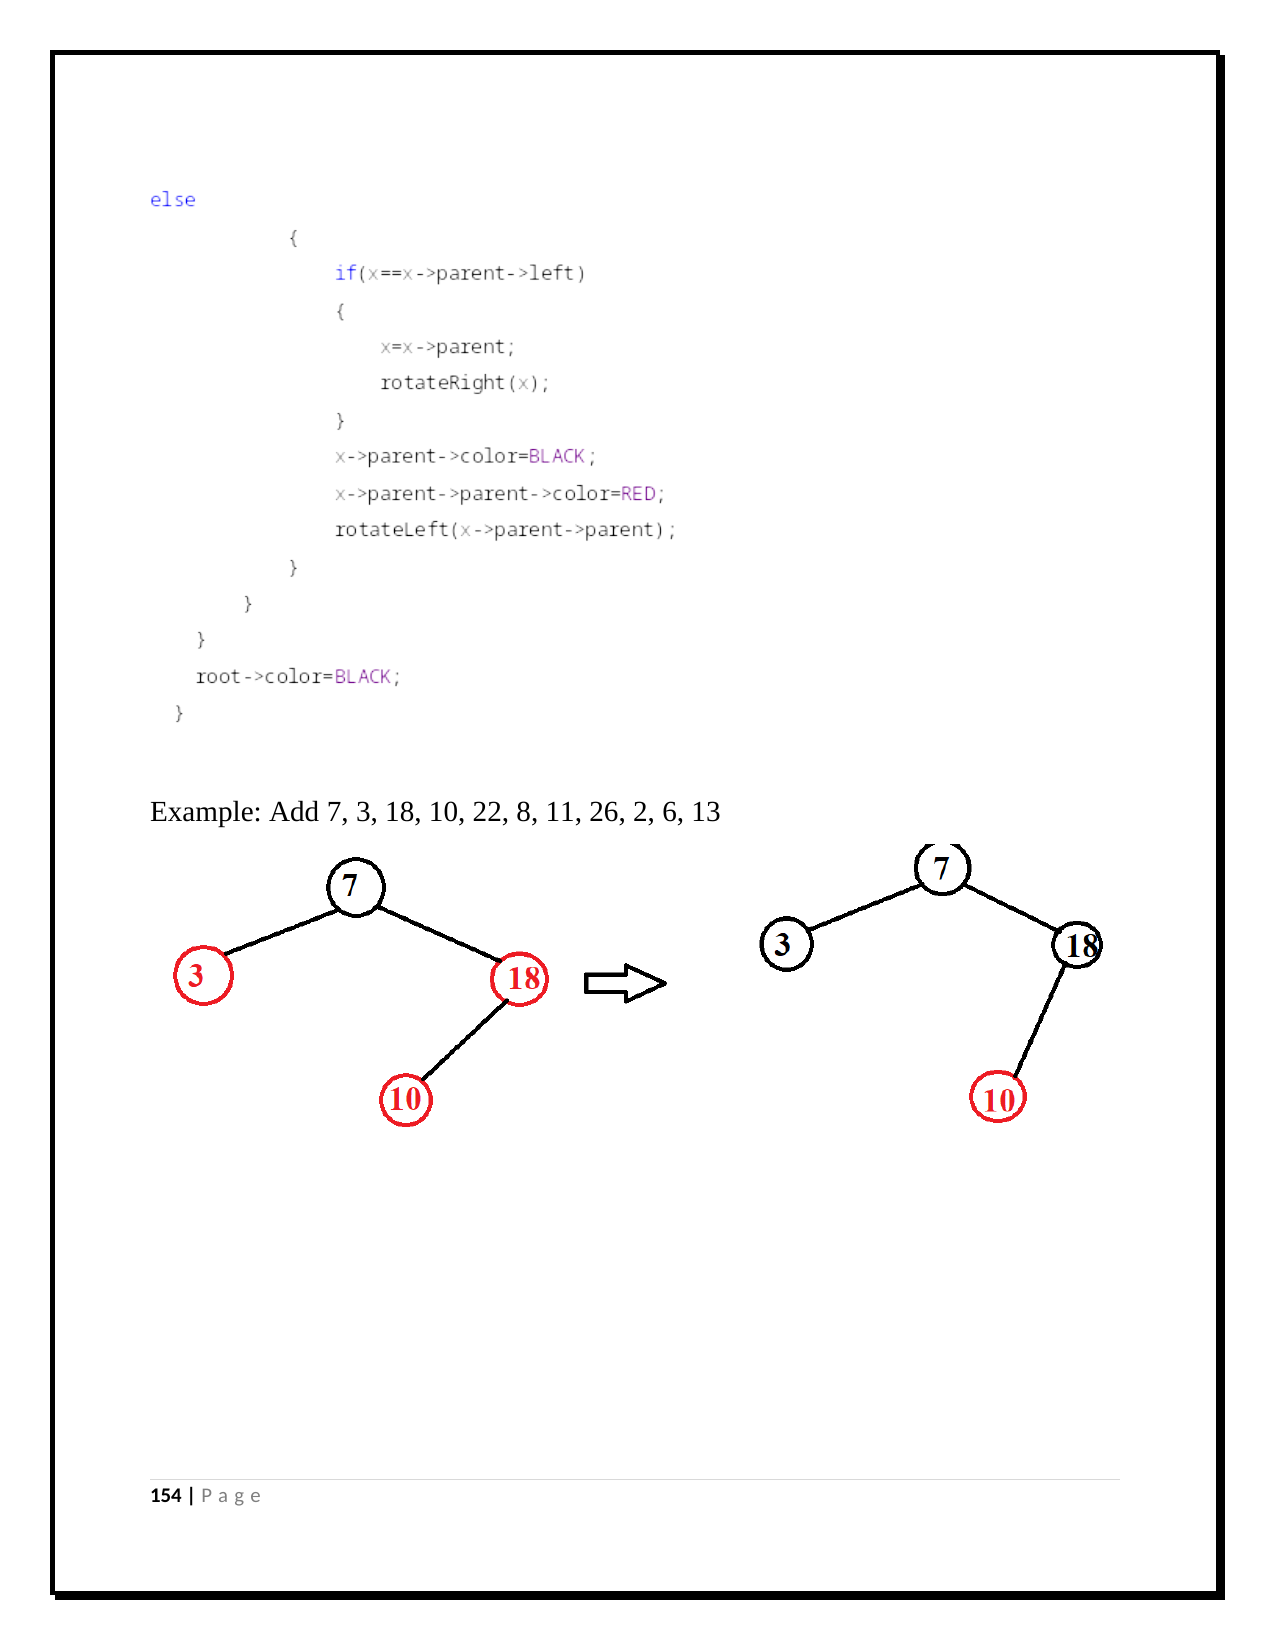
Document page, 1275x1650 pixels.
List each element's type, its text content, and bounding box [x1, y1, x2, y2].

text Example: Add 7, 3, 18, 10, 22, 8, 11, 26, 2, 6, 13 [150, 794, 1120, 827]
picture [150, 844, 1125, 1137]
